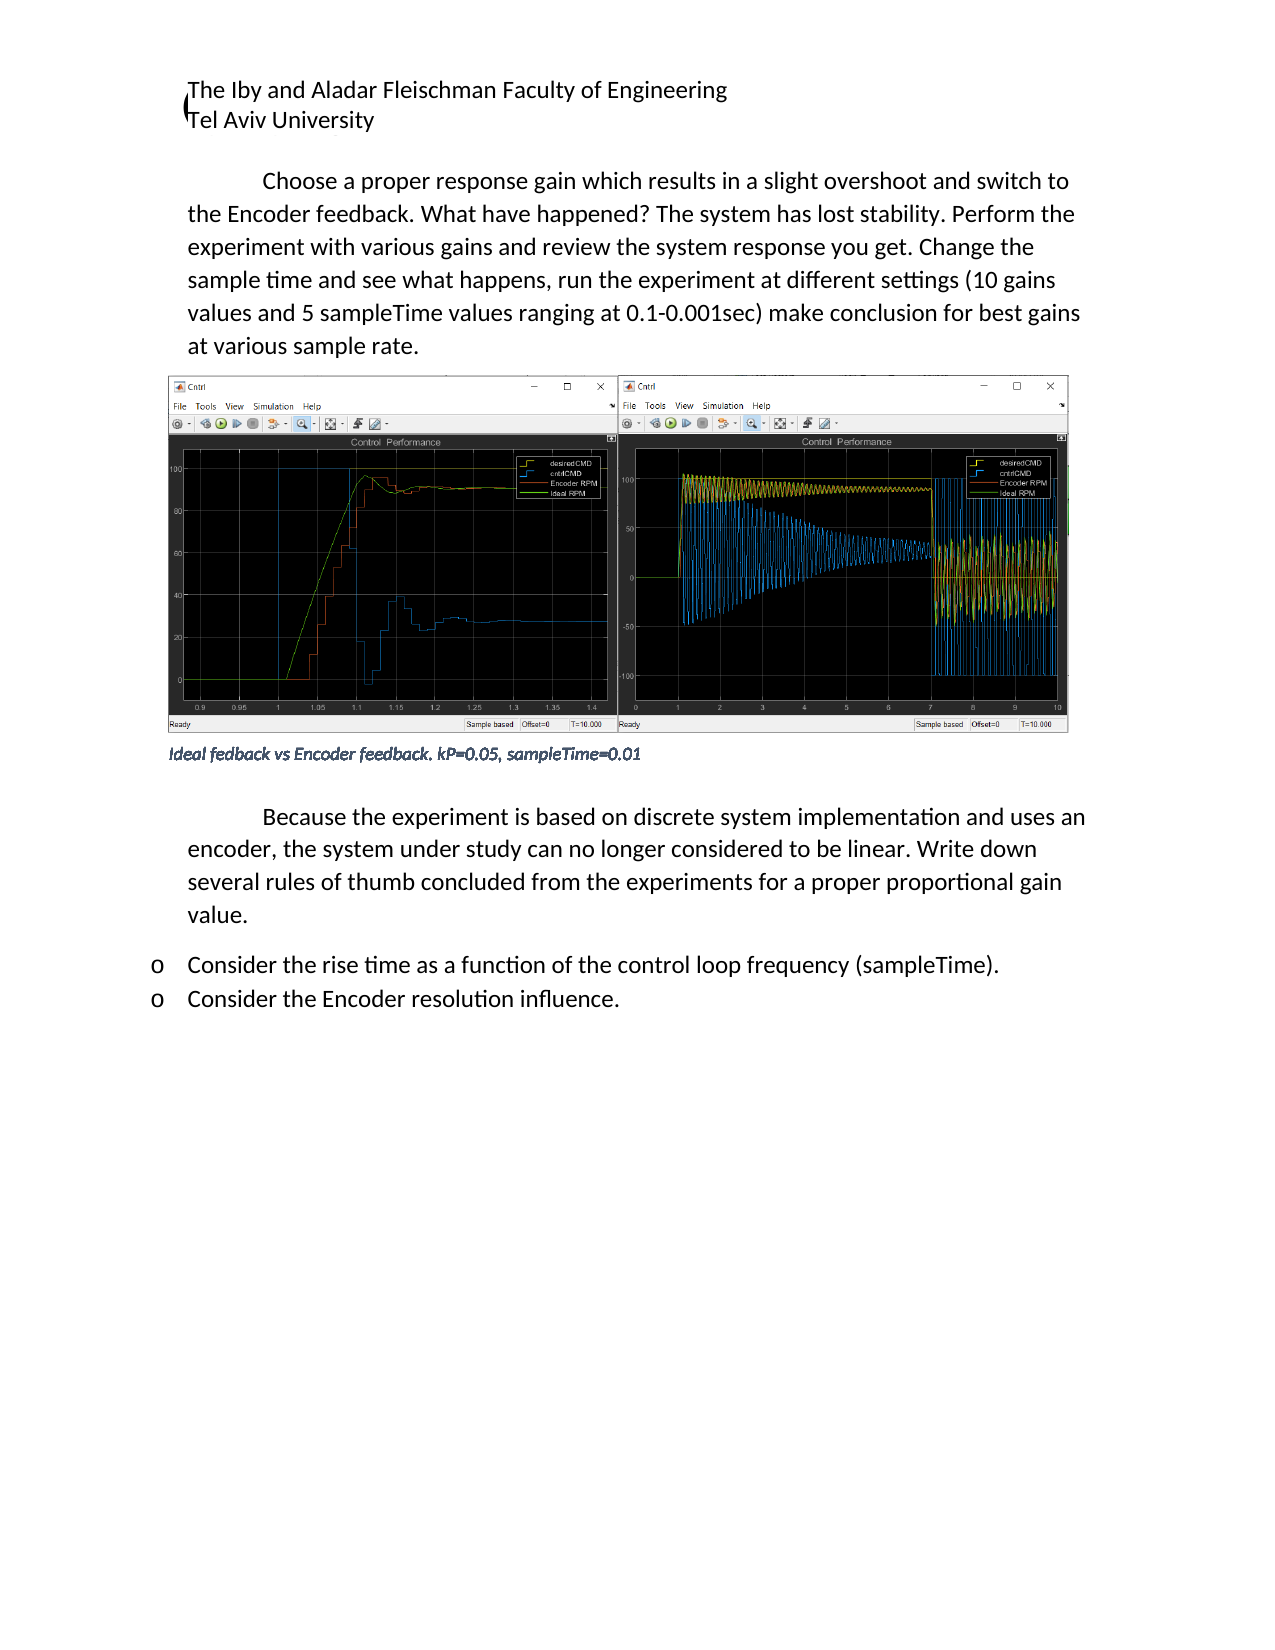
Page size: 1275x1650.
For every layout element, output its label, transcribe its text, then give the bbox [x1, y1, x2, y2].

text Choose a proper response gain which results in a slight overshoot and switch to the Encoder feedback. What have happened? The system has lost stability. Perform the experiment with various gains and review the system response you get. Change the sample time and see what happens, run the experiment at different settings (10 gains values and 5 sampleTime values ranging at 0.1-0.001sec) make conclusion for best gains at various sample rate. [187, 165, 1087, 360]
picture [168, 375, 1069, 733]
picture [182, 79, 361, 137]
list Consider the rise time as a function of the control loop frequency (sampleTime). [150, 949, 1087, 981]
list Consider the Encoder resolution influence. [150, 983, 1087, 1015]
